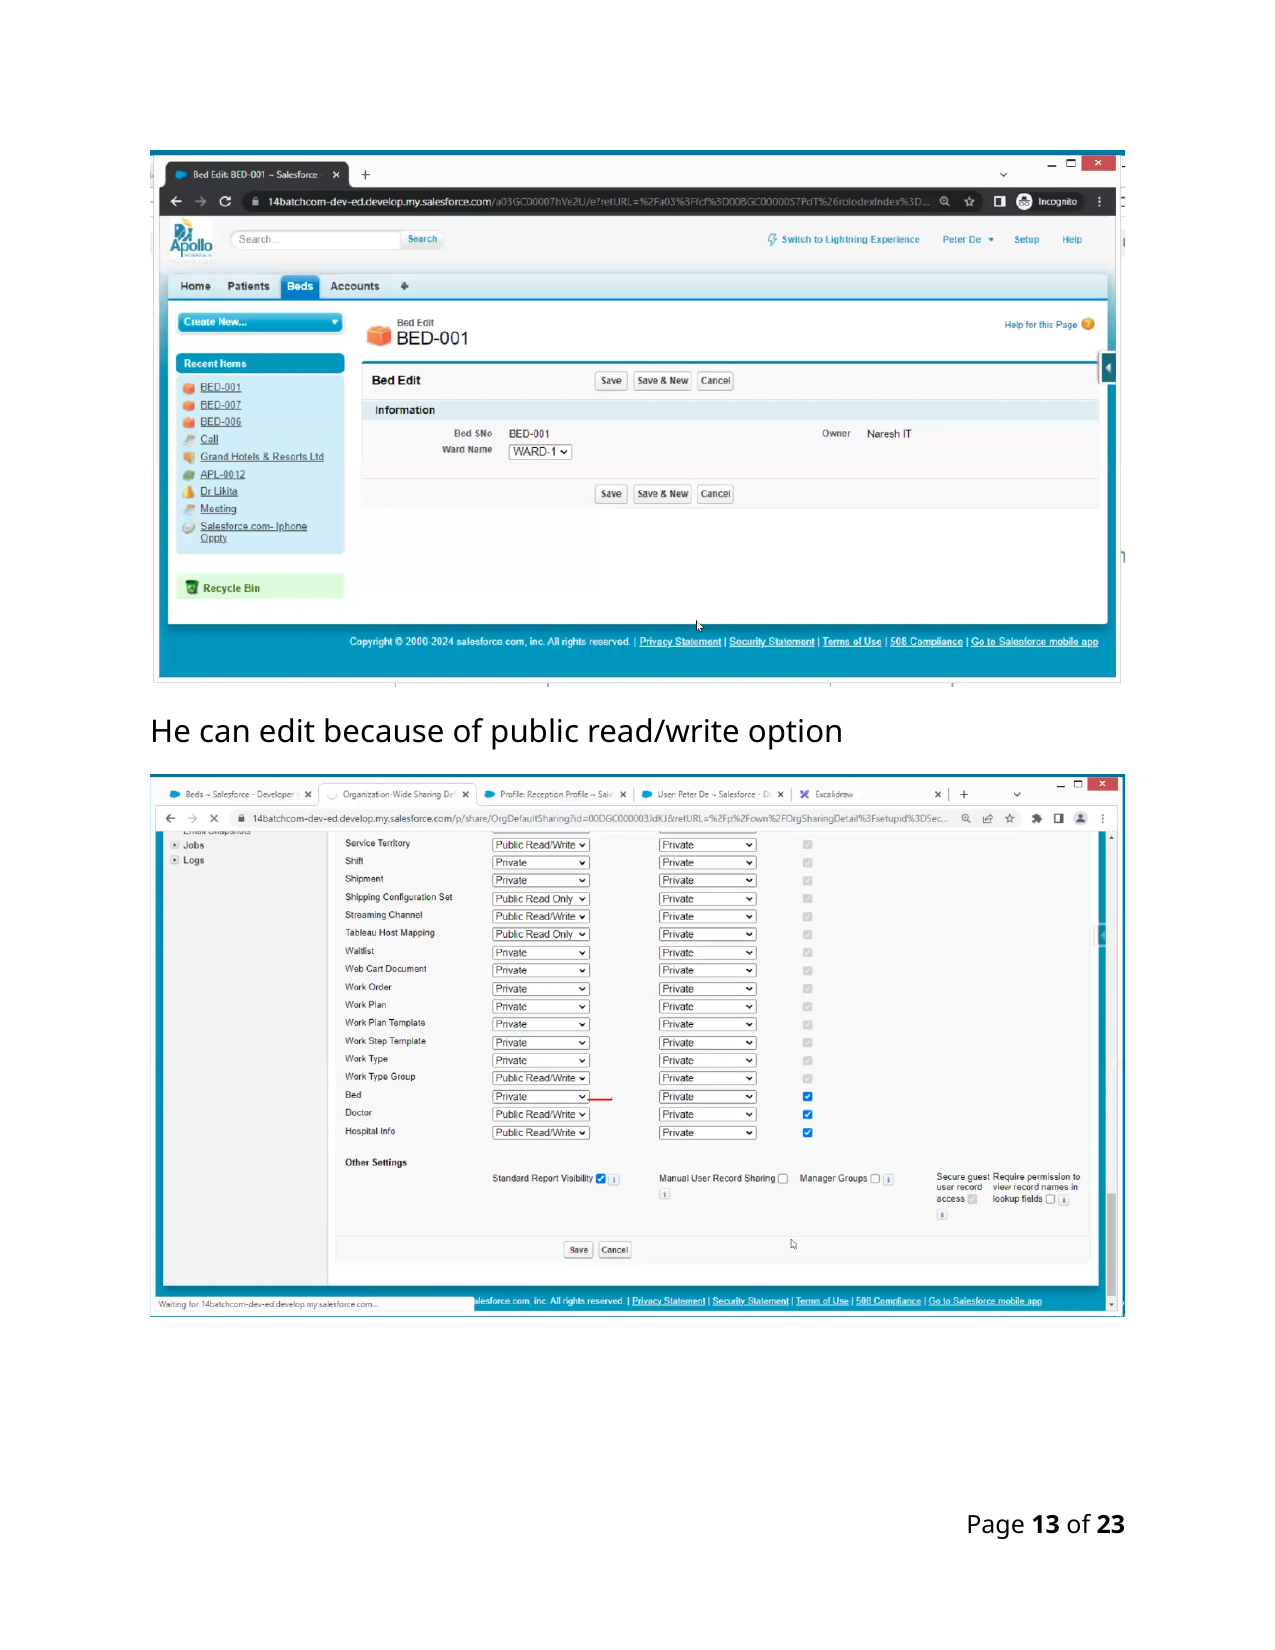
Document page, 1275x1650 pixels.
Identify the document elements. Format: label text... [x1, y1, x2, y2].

text He can edit because of public read/write option [150, 709, 1125, 751]
picture [150, 777, 1125, 1317]
picture [150, 156, 1125, 687]
